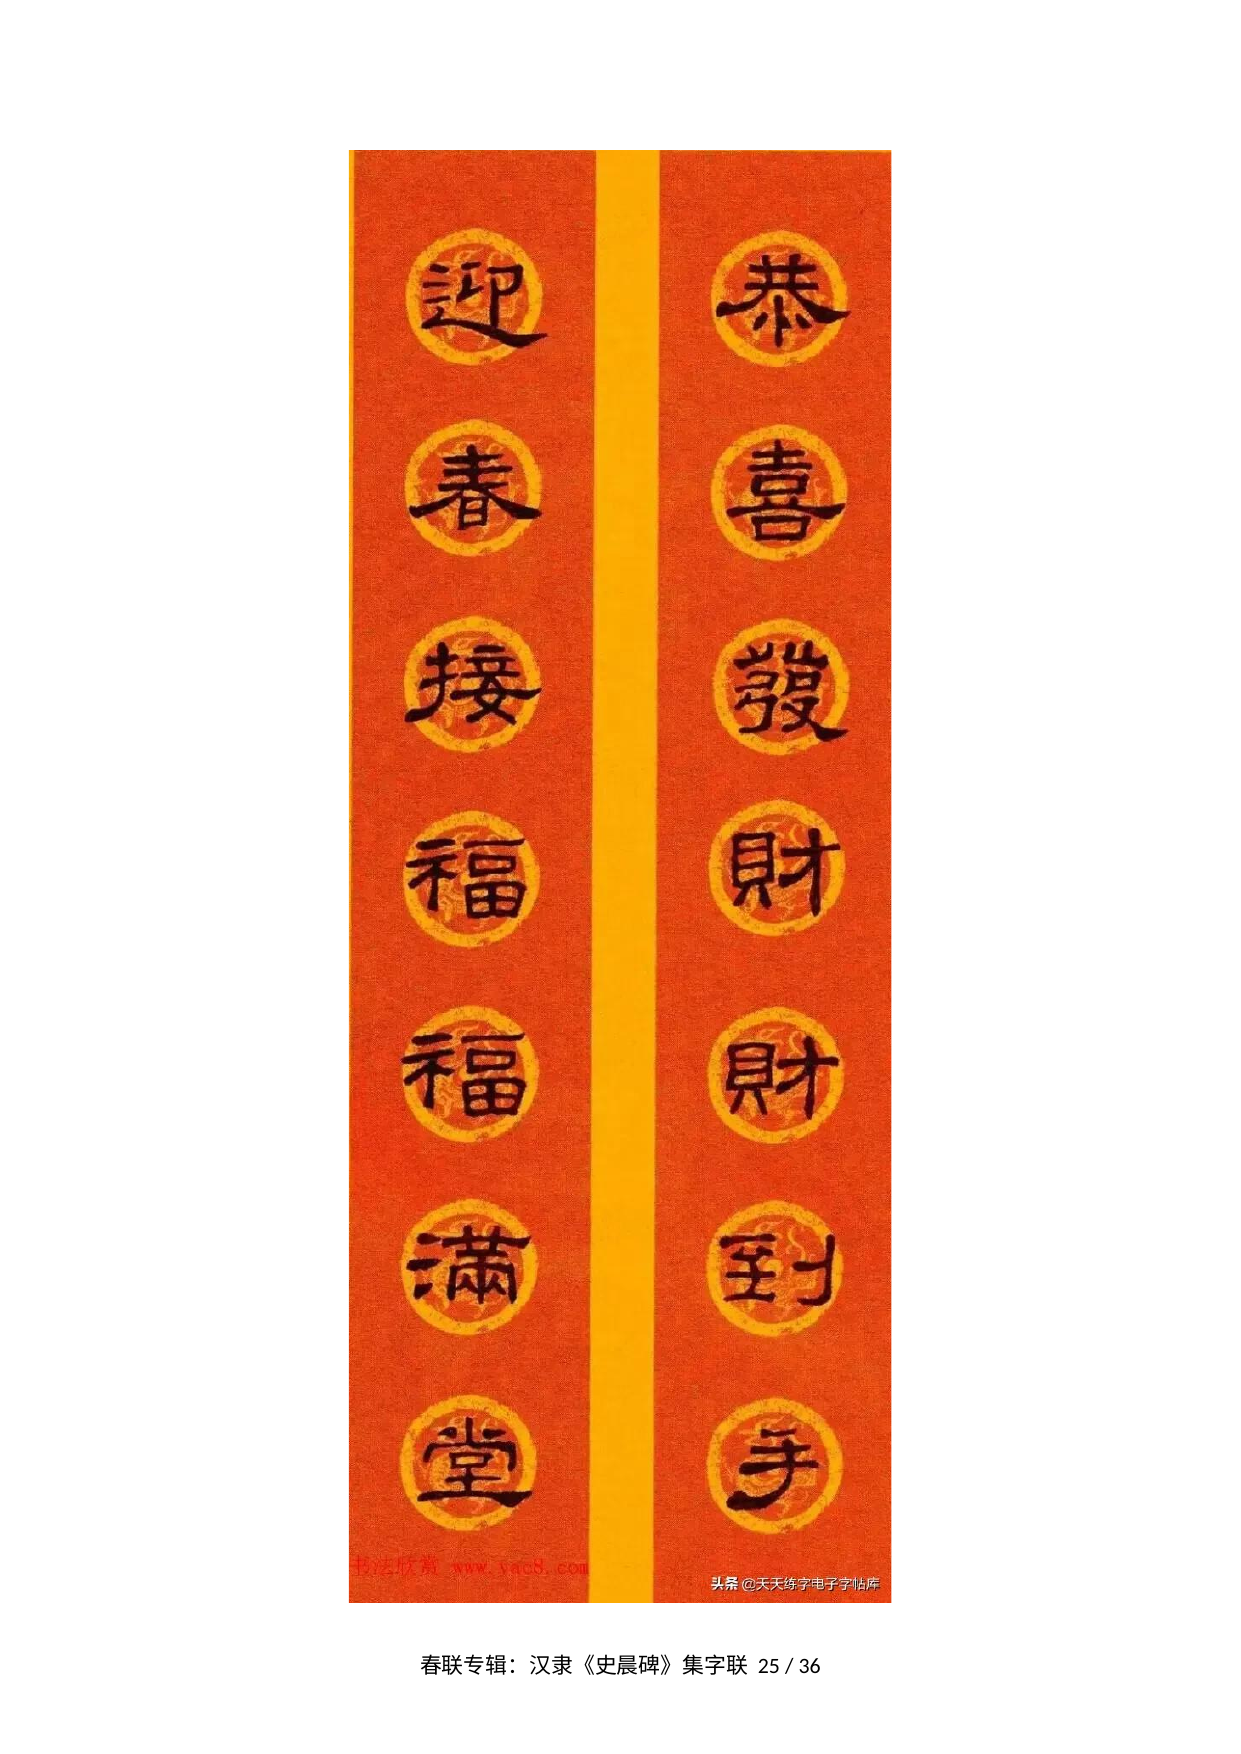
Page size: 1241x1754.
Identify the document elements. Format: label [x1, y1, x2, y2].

picture [348, 150, 892, 1603]
